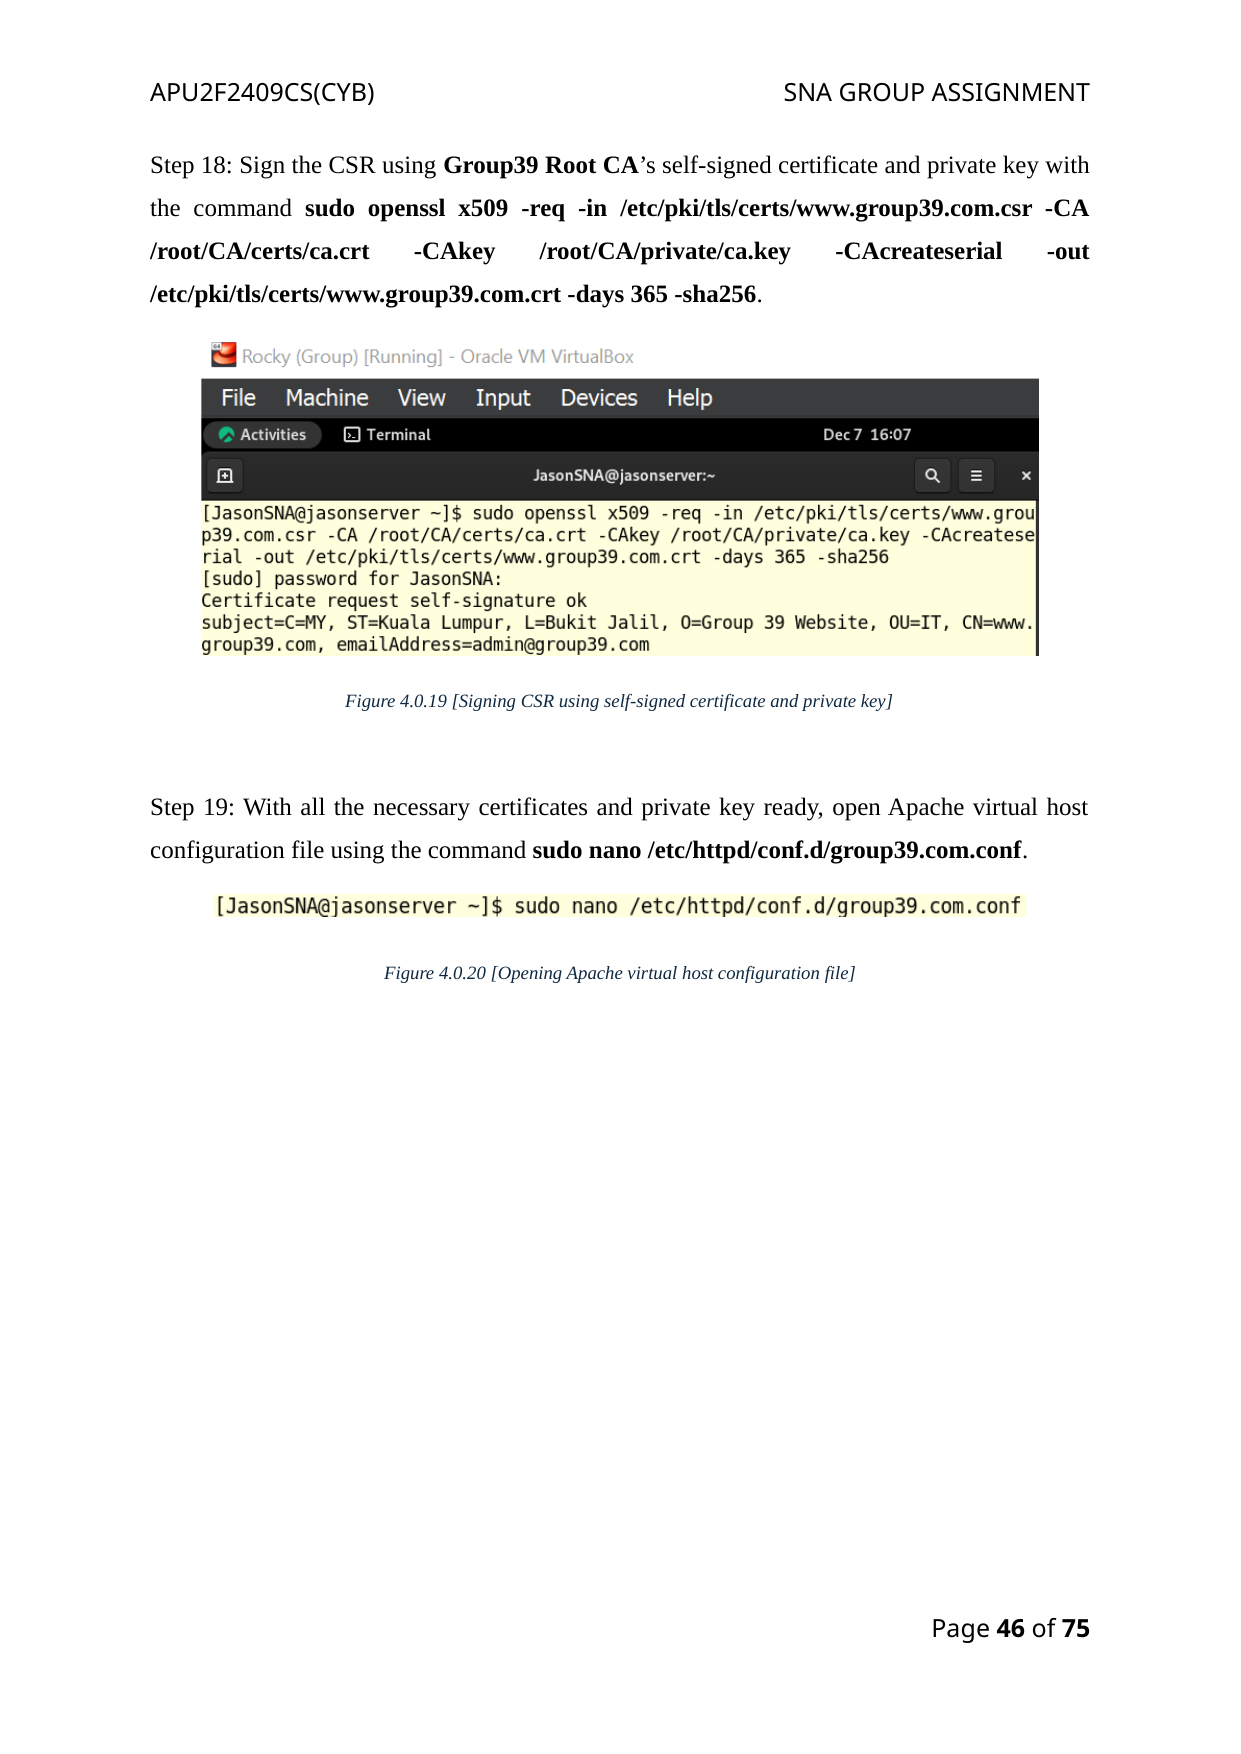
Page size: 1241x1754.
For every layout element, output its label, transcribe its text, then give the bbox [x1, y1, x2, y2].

picture [213, 894, 1027, 917]
text Figure 4.0.20 [Opening Apache virtual host configuration file] [150, 962, 1090, 984]
text Step 19: With all the necessary certificates and private key ready, open Apache virtual host configuration file using the command sudo nano /etc/httpd/conf.d/group39.com.conf. [150, 792, 1090, 863]
picture [201, 339, 1039, 656]
text Step 18: Sign the CSR using Group39 Root CA’s self-signed certificate and private key with the command sudo openssl x509 -req -in /etc/pki/tls/certs/www.group39.com.csr -CA /root/CA/certs/ca.crt -CAkey /root/CA/private/ca.key -CAcreateserial -out /etc/pki/tls/certs/www.group39.com.crt -days 365 -sha256. [150, 150, 1090, 308]
text Figure 4.0.19 [Signing CSR using self-signed certificate and private key] [150, 689, 1090, 711]
